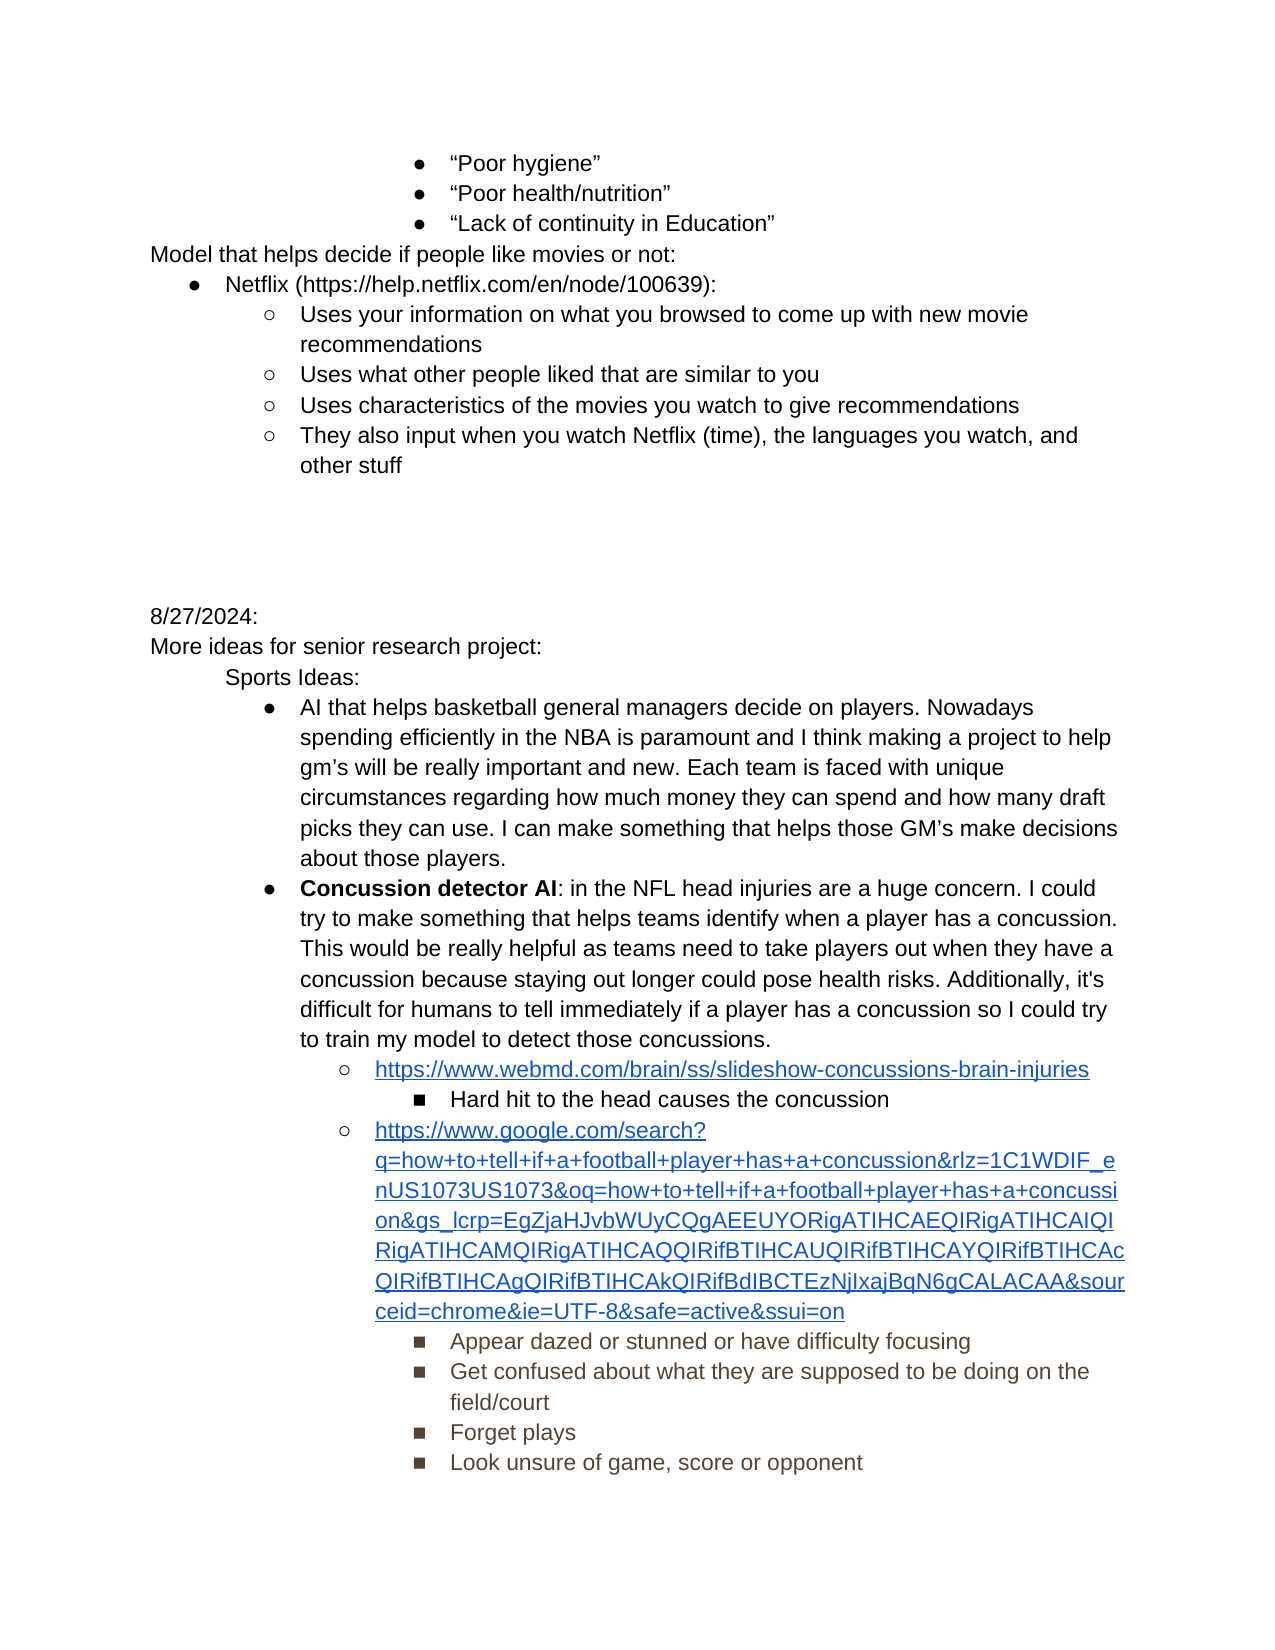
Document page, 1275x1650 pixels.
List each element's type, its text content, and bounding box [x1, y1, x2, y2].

list “Lack of continuity in Education” [412, 210, 1125, 237]
text Sports Ideas: [150, 663, 1125, 690]
list Forget plays [412, 1419, 1125, 1445]
list Uses what other people liked that are similar to you [262, 361, 1125, 388]
list “Poor hygiene” [412, 150, 1125, 176]
list Get confused about what they are supposed to be doing on the field/court [412, 1358, 1125, 1415]
list https://www.webmd.com/brain/ss/slideshow-concussions-brain-injuries [337, 1056, 1125, 1083]
list “Poor health/nutrition” [412, 180, 1125, 207]
list Hard hit to the head causes the concussion [412, 1086, 1125, 1113]
list Uses characteristics of the movies you watch to give recommendations [262, 392, 1125, 418]
list Appear dazed or stunned or have difficulty focusing [412, 1328, 1125, 1354]
text Model that helps decide if people like movies or not: [150, 241, 1125, 267]
text More ideas for senior research project: [150, 633, 1125, 660]
list Concussion detector AI: in the NFL head injuries are a huge concern. I could try to make something that helps teams identify when a player has a concussion. This would be really helpful as teams need to take players out when they have a concussion because staying out longer could pose health risks. Additionally, it's difficult for humans to tell immediately if a player has a concussion so I could try to train my model to detect those concussions. [262, 875, 1125, 1052]
list Look unsure of game, score or opponent [412, 1449, 1125, 1475]
list Netflix (https://help.netflix.com/en/node/100639): [187, 271, 1125, 297]
text 8/27/2024: [150, 603, 1125, 629]
list https://www.google.com/search?q=how+to+tell+if+a+football+player+has+a+concussion&rlz=1C1WDIF_enUS1073US1073&oq=how+to+tell+if+a+football+player+has+a+concussion&gs_lcrp=EgZjaHJvbWUyCQgAEEUYORigATIHCAEQIRigATIHCAIQIRigATIHCAMQIRigATIHCAQQIRifBTIHCAUQIRifBTIHCAYQIRifBTIHCAcQIRifBTIHCAgQIRifBTIHCAkQIRifBdIBCTEzNjIxajBqN6gCALACAA&sourceid=chrome&ie=UTF-8&safe=active&ssui=on [337, 1117, 1125, 1324]
list They also input when you watch Netflix (time), the languages you watch, and other stuff [262, 422, 1125, 478]
list AI that helps basketball general managers decide on players. Nowadays spending efficiently in the NBA is paramount and I think making a project to help gm’s will be really important and new. Each team is faced with unique circumstances regarding how much money they can spend and how many draft picks they can use. I can make something that helps those GM’s make decisions about those players. [262, 694, 1125, 871]
list Uses your information on what you browsed to come up with new movie recommendations [262, 301, 1125, 358]
